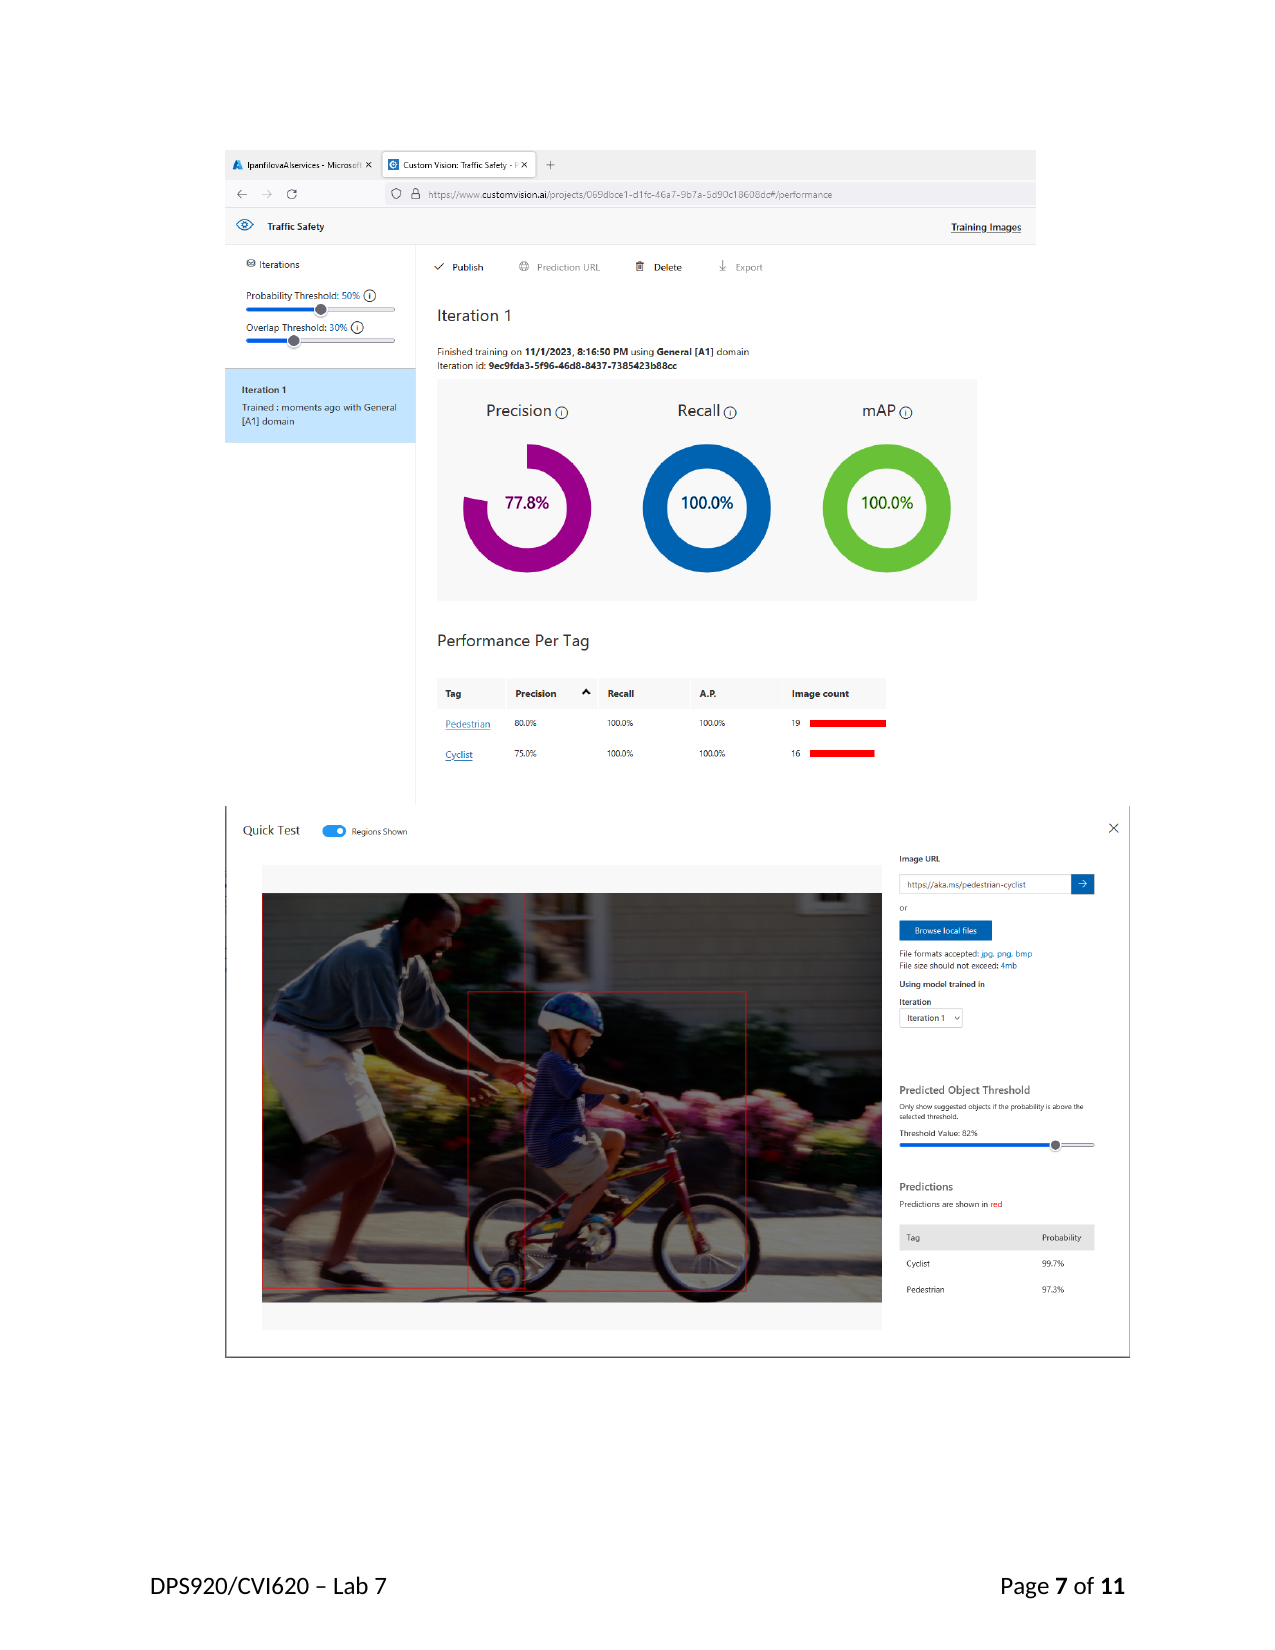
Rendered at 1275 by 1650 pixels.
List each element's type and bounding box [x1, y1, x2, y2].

picture [225, 150, 1036, 804]
picture [225, 806, 1130, 1358]
